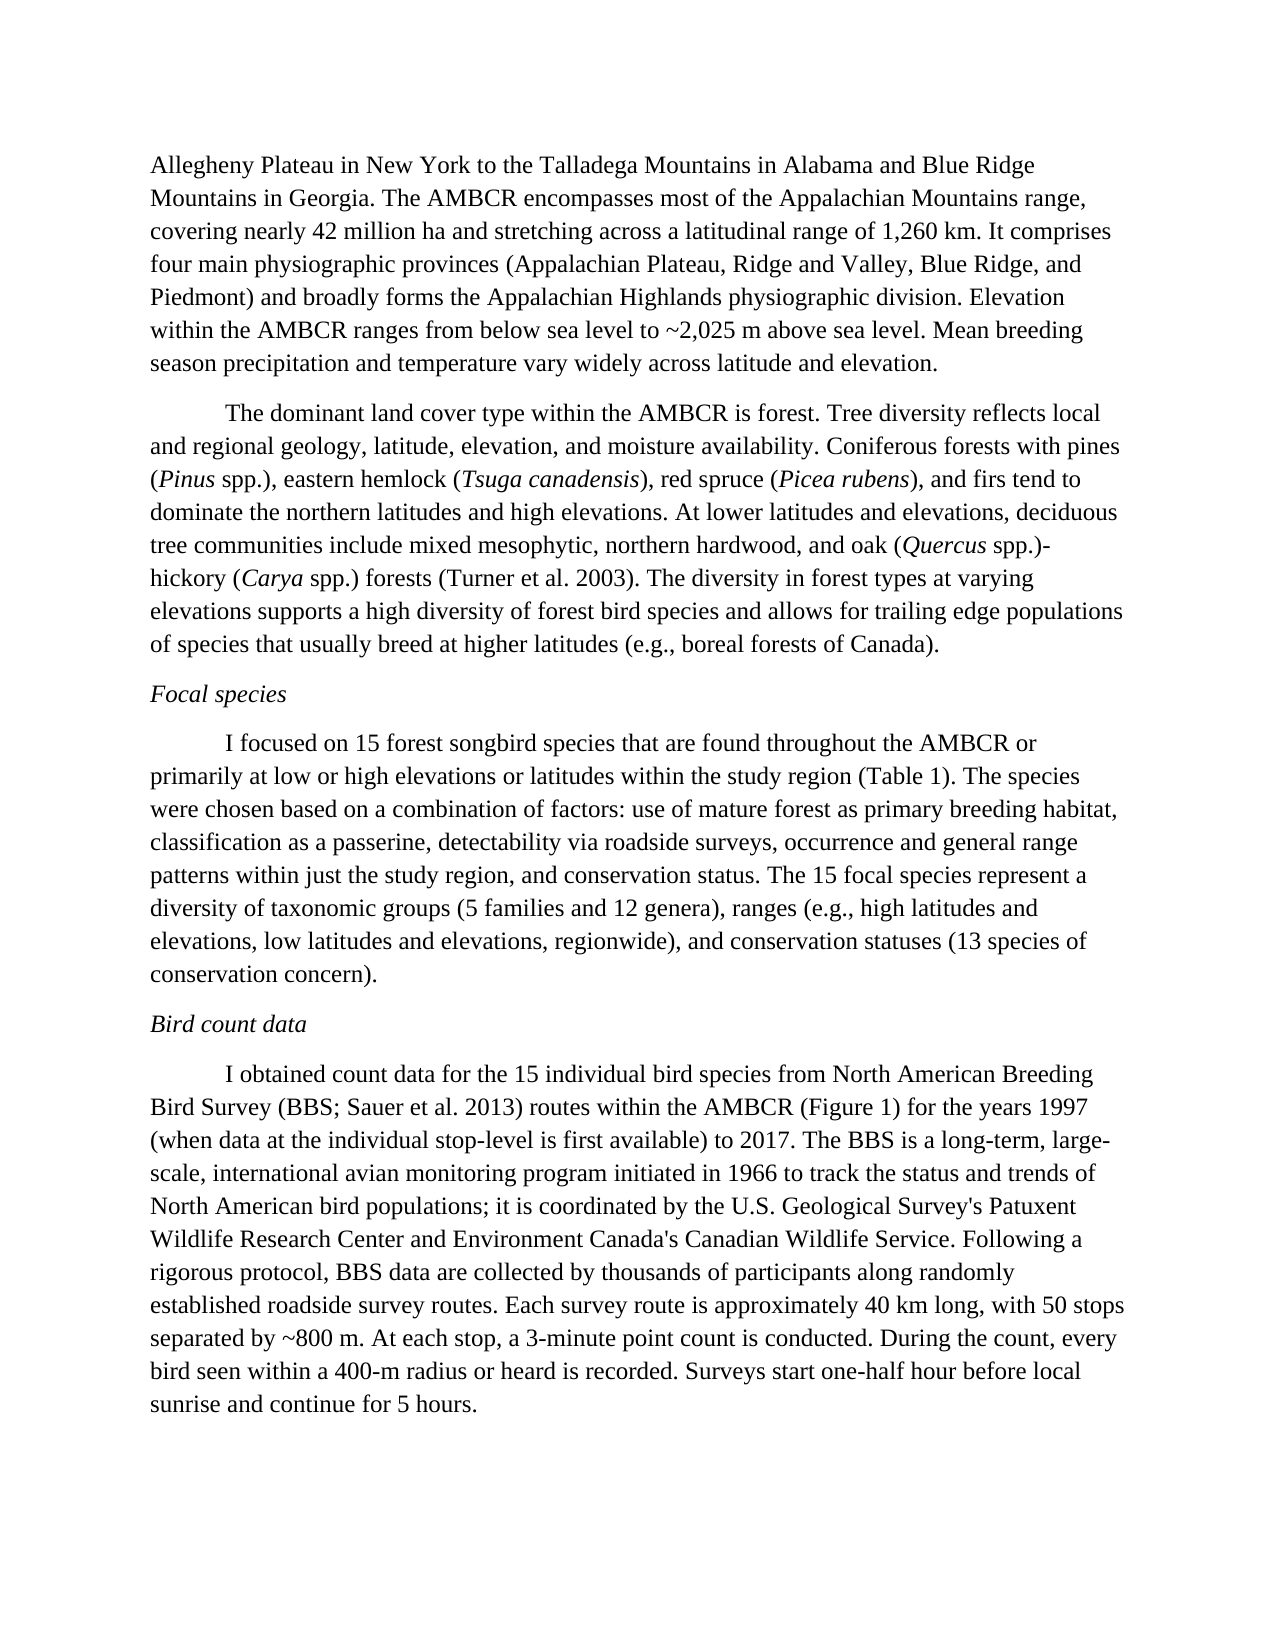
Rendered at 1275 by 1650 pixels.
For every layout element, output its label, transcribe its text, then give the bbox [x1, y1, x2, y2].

text I focused on 15 forest songbird species that are found throughout the AMBCR or primarily at low or high elevations or latitudes within the study region (Table 1). The species were chosen based on a combination of factors: use of mature forest as primary breeding habitat, classification as a passerine, detectability via roadside surveys, occurrence and general range patterns within just the study region, and conservation status. The 15 focal species represent a diversity of taxonomic groups (5 families and 12 genera), ranges (e.g., high latitudes and elevations, low latitudes and elevations, regionwide), and conservation statuses (13 species of conservation concern). [150, 728, 1125, 988]
text I obtained count data for the 15 individual bird species from North American Breeding Bird Survey (BBS; Sauer et al. 2013) routes within the AMBCR (Figure 1) for the years 1997 (when data at the individual stop-level is first available) to 2017. The BBS is a long-term, large-scale, international avian monitoring program initiated in 1966 to track the status and trends of North American bird populations; it is coordinated by the U.S. Geological Survey's Patuxent Wildlife Research Center and Environment Canada's Canadian Wildlife Service. Following a rigorous protocol, BBS data are collected by thousands of participants along randomly established roadside survey routes. Each survey route is approximately 40 km long, with 50 stops separated by ~800 m. At each stop, a 3-minute point count is conducted. During the count, every bird seen within a 400-m radius or heard is recorded. Surveys start one-half hour before local sunrise and continue for 5 hours. [150, 1059, 1125, 1418]
text The dominant land cover type within the AMBCR is forest. Tree diversity reflects local and regional geology, latitude, elevation, and moisture availability. Coniferous forests with pines (Pinus spp.), eastern hemlock (Tsuga canadensis), red spruce (Picea rubens), and firs tend to dominate the northern latitudes and high elevations. At lower latitudes and elevations, deciduous tree communities include mixed mesophytic, northern hardwood, and oak (Quercus spp.)-hickory (Carya spp.) forests (Turner et al. 2003). The diversity in forest types at varying elevations supports a high diversity of forest bird species and allows for trailing edge populations of species that usually breed at higher latitudes (e.g., boreal forests of Canada). [150, 398, 1125, 658]
text Bird count data [150, 1009, 1125, 1038]
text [150, 150, 1125, 377]
text Focal species [150, 679, 1125, 707]
